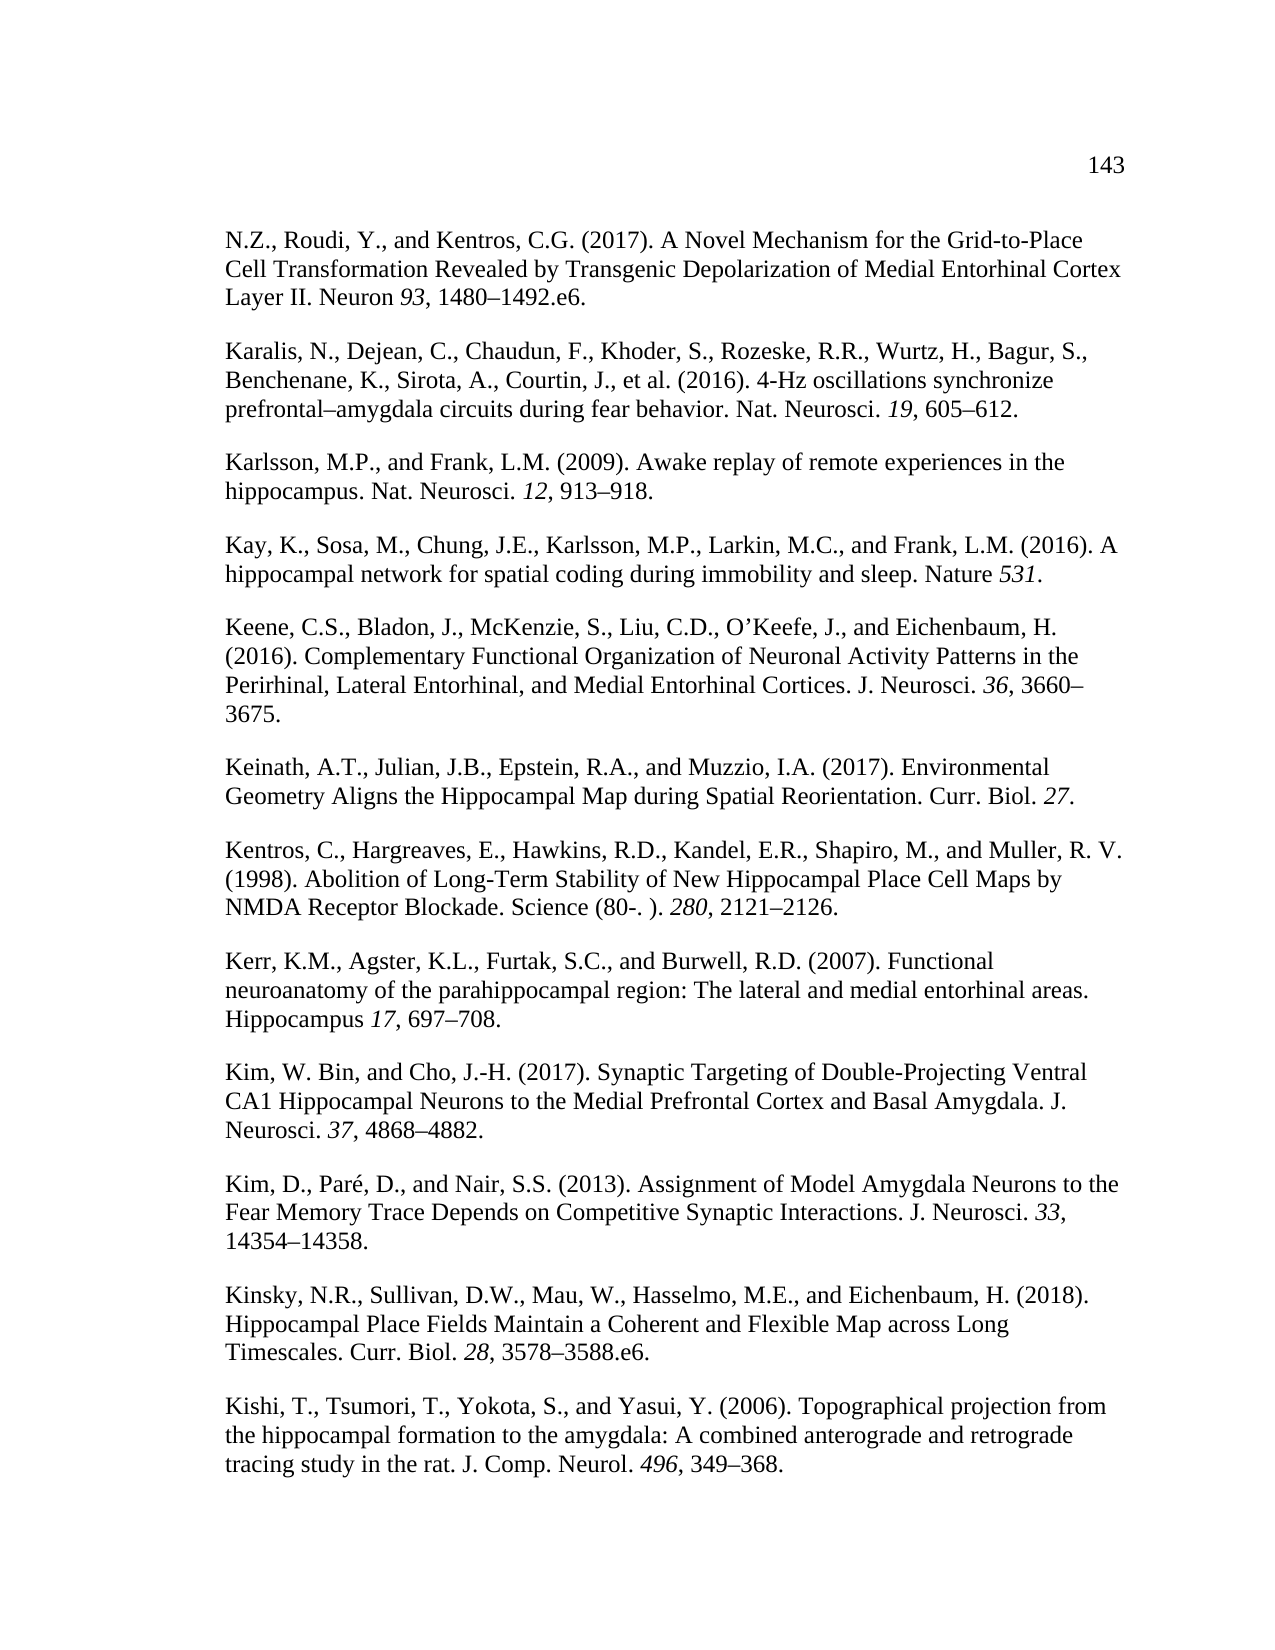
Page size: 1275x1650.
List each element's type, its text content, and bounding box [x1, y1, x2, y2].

text Kim, D., Paré, D., and Nair, S.S. (2013). Assignment of Model Amygdala Neurons to the Fear Memory Trace Depends on Competitive Synaptic Interactions. J. Neurosci. 33, 14354–14358. [225, 1169, 1125, 1255]
text Kentros, C., Hargreaves, E., Hawkins, R.D., Kandel, E.R., Shapiro, M., and Muller, R. V. (1998). Abolition of Long-Term Stability of New Hippocampal Place Cell Maps by NMDA Receptor Blockade. Science (80-. ). 280, 2121–2126. [225, 835, 1125, 921]
text Kishi, T., Tsumori, T., Yokota, S., and Yasui, Y. (2006). Topographical projection from the hippocampal formation to the amygdala: A combined anterograde and retrograde tracing study in the rat. J. Comp. Neurol. 496, 349–368. [225, 1391, 1125, 1477]
text Kim, W. Bin, and Cho, J.-H. (2017). Synaptic Targeting of Double-Projecting Ventral CA1 Hippocampal Neurons to the Medial Prefrontal Cortex and Basal Amygdala. J. Neurosci. 37, 4868–4882. [225, 1057, 1125, 1144]
text Kay, K., Sosa, M., Chung, J.E., Karlsson, M.P., Larkin, M.C., and Frank, L.M. (2016). A hippocampal network for spatial coding during immobility and sleep. Nature 531. [225, 530, 1125, 587]
text Keene, C.S., Bladon, J., McKenzie, S., Liu, C.D., O’Keefe, J., and Eichenbaum, H. (2016). Complementary Functional Organization of Neuronal Activity Patterns in the Perirhinal, Lateral Entorhinal, and Medial Entorhinal Cortices. J. Neurosci. 36, 3660–3675. [225, 612, 1125, 727]
text Kinsky, N.R., Sullivan, D.W., Mau, W., Hasselmo, M.E., and Eichenbaum, H. (2018). Hippocampal Place Fields Maintain a Coherent and Flexible Map across Long Timescales. Curr. Biol. 28, 3578–3588.e6. [225, 1280, 1125, 1366]
text Kerr, K.M., Agster, K.L., Furtak, S.C., and Burwell, R.D. (2007). Functional neuroanatomy of the parahippocampal region: The lateral and medial entorhinal areas. Hippocampus 17, 697–708. [225, 946, 1125, 1032]
text Karlsson, M.P., and Frank, L.M. (2009). Awake replay of remote experiences in the hippocampus. Nat. Neurosci. 12, 913–918. [225, 447, 1125, 505]
text Karalis, N., Dejean, C., Chaudun, F., Khoder, S., Rozeske, R.R., Wurtz, H., Bagur, S., Benchenane, K., Sirota, A., Courtin, J., et al. (2016). 4-Hz oscillations synchronize prefrontal–amygdala circuits during fear behavior. Nat. Neurosci. 19, 605–612. [225, 336, 1125, 422]
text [225, 225, 1125, 311]
text Keinath, A.T., Julian, J.B., Epstein, R.A., and Muzzio, I.A. (2017). Environmental Geometry Aligns the Hippocampal Map during Spatial Reorientation. Curr. Biol. 27. [225, 752, 1125, 810]
